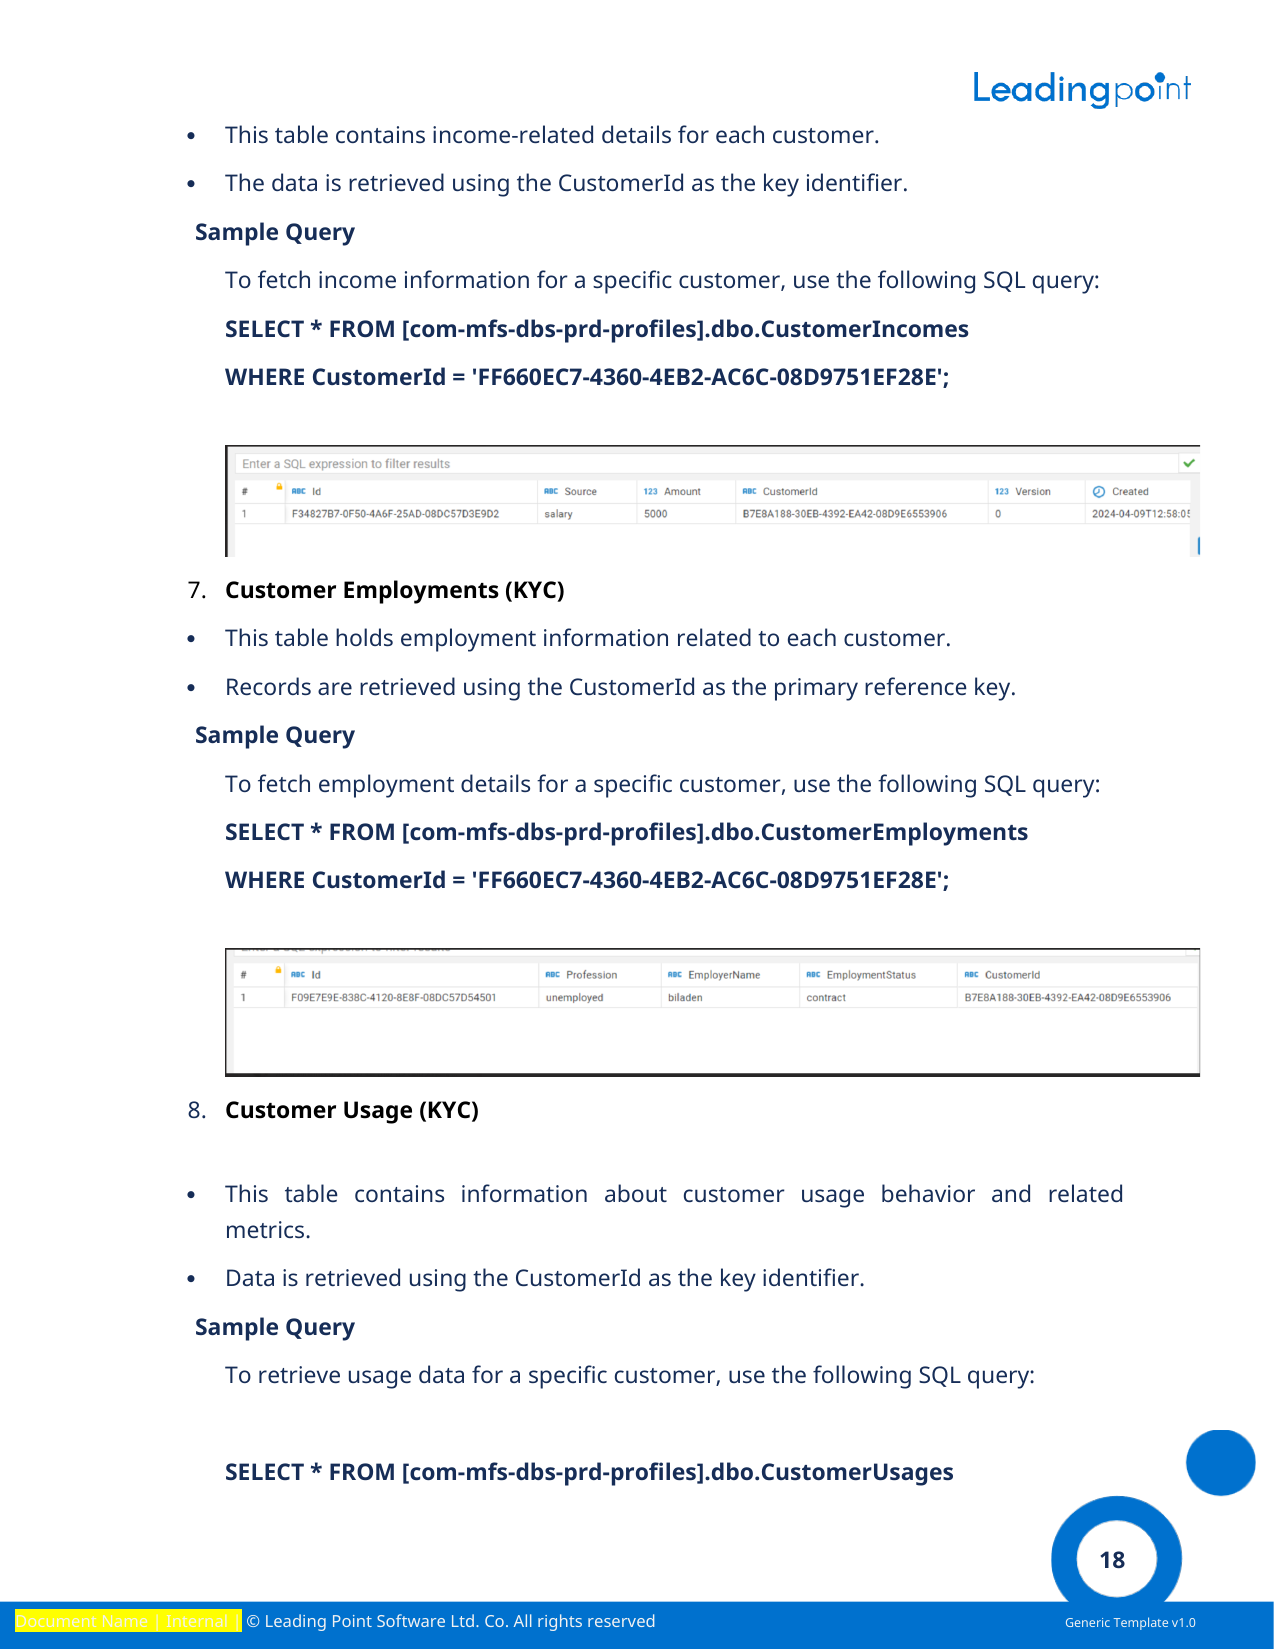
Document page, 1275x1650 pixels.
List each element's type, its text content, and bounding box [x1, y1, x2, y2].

picture [1051, 1430, 1256, 1601]
text Sample Query [195, 216, 1125, 247]
text SELECT * FROM [com-mfs-dbs-prd-profiles].dbo.CustomerUsages [225, 1456, 1125, 1487]
list Customer Usage (KYC) [187, 1093, 1125, 1161]
picture [225, 445, 1200, 557]
text To retrieve usage data for a specific customer, use the following SQL query: [225, 1359, 1125, 1390]
text Sample Query [195, 1311, 1125, 1342]
list The data is retrieved using the CustomerId as the key identifier. [187, 167, 1125, 198]
list Records are retrieved using the CustomerId as the primary reference key. [187, 671, 1125, 702]
picture [225, 948, 1200, 1077]
text To fetch employment details for a specific customer, use the following SQL query: [225, 768, 1125, 799]
list This table contains income-related details for each customer. [187, 119, 1125, 150]
text SELECT * FROM [com-mfs-dbs-prd-profiles].dbo.CustomerEmployments [225, 816, 1125, 847]
text WHERE CustomerId = 'FF660EC7-4360-4EB2-AC6C-08D9751EF28E'; [225, 361, 1125, 392]
text To fetch income information for a specific customer, use the following SQL query: [225, 264, 1125, 295]
list This table holds employment information related to each customer. [187, 622, 1125, 653]
list This table contains information about customer usage behavior and related metrics. [187, 1178, 1125, 1245]
text WHERE CustomerId = 'FF660EC7-4360-4EB2-AC6C-08D9751EF28E'; [225, 864, 1125, 896]
text Sample Query [195, 719, 1125, 750]
list Data is retrieved using the CustomerId as the key identifier. [187, 1262, 1125, 1293]
text SELECT * FROM [com-mfs-dbs-prd-profiles].dbo.CustomerIncomes [225, 312, 1125, 344]
list Customer Employments (KYC) [187, 574, 1125, 605]
picture [974, 72, 1191, 109]
